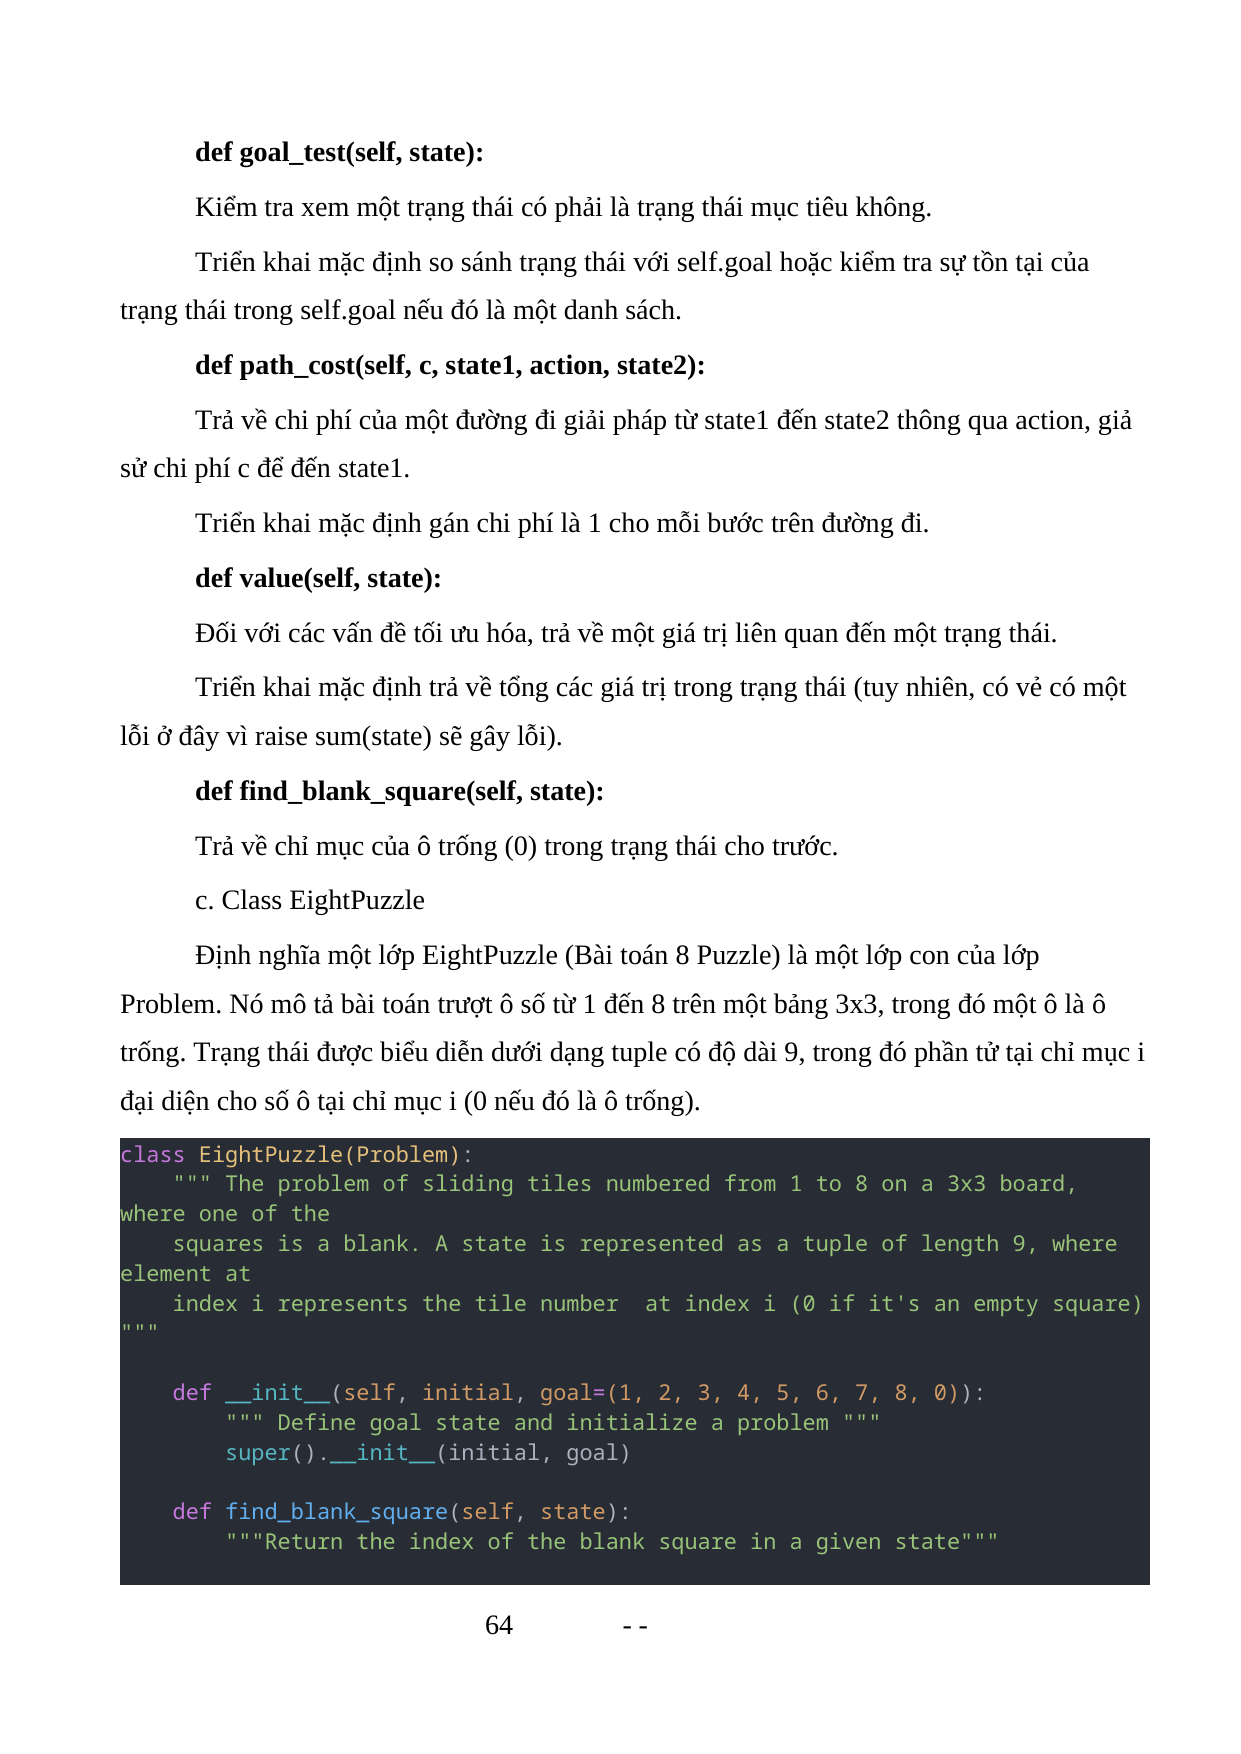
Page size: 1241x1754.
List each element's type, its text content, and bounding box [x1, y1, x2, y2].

text def value(self, state): [120, 561, 1150, 593]
text """ Define goal state and initialize a problem """ [120, 1407, 1150, 1436]
text class EightPuzzle(Problem): [120, 1138, 1150, 1168]
text def path_cost(self, c, state1, action, state2): [120, 348, 1150, 380]
text Đối với các vấn đề tối ưu hóa, trả về một giá trị liên quan đến một trạng thái. [120, 616, 1150, 648]
text squares is a blank. A state is represented as a tuple of length 9, where element at [120, 1228, 1150, 1287]
text def __init__(self, initial, goal=(1, 2, 3, 4, 5, 6, 7, 8, 0)): [120, 1377, 1150, 1407]
text def find_blank_square(self, state): [120, 1496, 1150, 1526]
text """ The problem of sliding tiles numbered from 1 to 8 on a 3x3 board, where one of the [120, 1168, 1150, 1228]
text Kiểm tra xem một trạng thái có phải là trạng thái mục tiêu không. [120, 190, 1150, 222]
text def goal_test(self, state): [120, 135, 1150, 167]
text Trả về chỉ mục của ô trống (0) trong trạng thái cho trước. [120, 828, 1150, 861]
text Triển khai mặc định so sánh trạng thái với self.goal hoặc kiểm tra sự tồn tại của trạng thái trong self.goal nếu đó là một danh sách. [120, 244, 1150, 326]
text Triển khai mặc định trả về tổng các giá trị trong trạng thái (tuy nhiên, có vẻ có một lỗi ở đây vì raise sum(state) sẽ gây lỗi). [120, 670, 1150, 751]
text def find_blank_square(self, state): [120, 774, 1150, 806]
text index i represents the tile number at index i (0 if it's an empty square) """ [120, 1287, 1150, 1347]
text Định nghĩa một lớp EightPuzzle (Bài toán 8 Puzzle) là một lớp con của lớp Problem. Nó mô tả bài toán trượt ô số từ 1 đến 8 trên một bảng 3x3, trong đó một ô là ô trống. Trạng thái được biểu diễn dưới dạng tuple có độ dài 9, trong đó phần tử tại chỉ mục i đại diện cho số ô tại chỉ mục i (0 nếu đó là ô trống). [120, 938, 1150, 1116]
text Triển khai mặc định gán chi phí là 1 cho mỗi bước trên đường đi. [120, 506, 1150, 538]
text c. Class EightPuzzle [120, 883, 1150, 916]
text """Return the index of the blank square in a given state""" [120, 1526, 1150, 1556]
text super().__init__(initial, goal) [120, 1436, 1150, 1466]
text Trả về chi phí của một đường đi giải pháp từ state1 đến state2 thông qua action, giả sử chi phí c để đến state1. [120, 403, 1150, 484]
